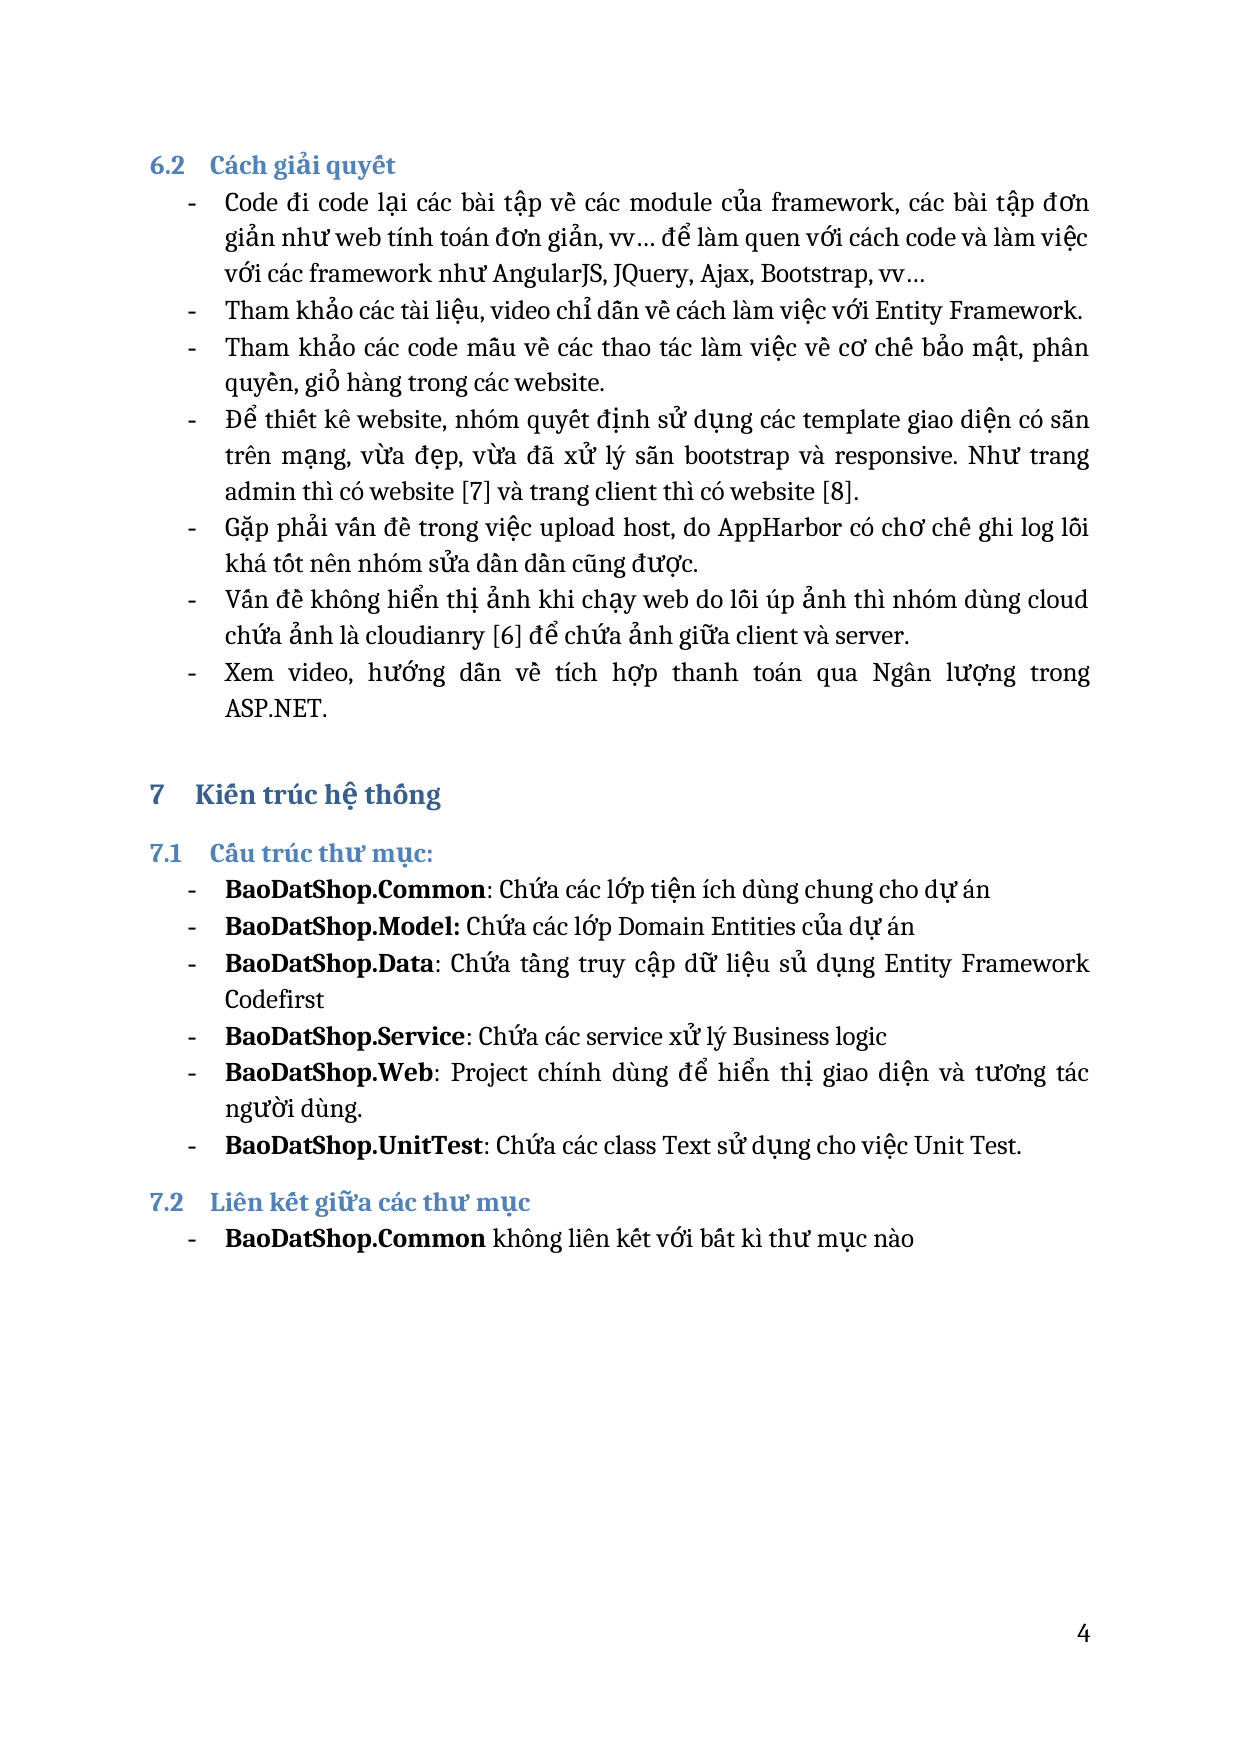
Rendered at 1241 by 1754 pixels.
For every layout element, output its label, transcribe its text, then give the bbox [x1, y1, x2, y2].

list Để thiết kê website, nhóm quyết định sử dụng các template giao diện có sẵn trên mạng, vừa đẹp, vừa đã xử lý sẵn bootstrap và responsive. Như trang admin thì có website và trang client thì có website . [187, 403, 1090, 507]
subtitle Liên kết giữa các thư mục [150, 1187, 1090, 1218]
list BaoDatShop.UnitTest: Chứa các class Text sử dụng cho việc Unit Test. [187, 1129, 1090, 1161]
subtitle Kiến trúc hệ thống [150, 778, 1090, 812]
list Gặp phải vấn đề trong việc upload host, do AppHarbor có chơ chế ghi log lỗi khá tốt nên nhóm sửa dần dần cũng được. [187, 511, 1090, 579]
subtitle Cấu trúc thư mục: [150, 838, 1090, 869]
list Code đi code lại các bài tập về các module của framework, các bài tập đơn giản như web tính toán đơn giản, vv… để làm quen với cách code và làm việc với các framework như AngularJS, JQuery, Ajax, Bootstrap, vv… [187, 186, 1090, 289]
list BaoDatShop.Model: Chứa các lớp Domain Entities của dự án [187, 910, 1090, 942]
list Tham khảo các tài liệu, video chỉ dẫn về cách làm việc với Entity Framework. [187, 294, 1090, 326]
list BaoDatShop.Data: Chứa tầng truy cập dữ liệu sủ dụng Entity Framework Codefirst [187, 947, 1090, 1015]
list BaoDatShop.Common: Chứa các lớp tiện ích dùng chung cho dự án [187, 873, 1090, 906]
list BaoDatShop.Service: Chứa các service xử lý Business logic [187, 1020, 1090, 1052]
list BaoDatShop.Web: Project chính dùng để hiển thị giao diện và tương tác người dùng. [187, 1057, 1090, 1124]
list Vấn đề không hiển thị ảnh khi chạy web do lỗi úp ảnh thì nhóm dùng cloud chứa ảnh là cloudianry để chứa ảnh giữa client và server. [187, 584, 1090, 651]
subtitle Cách giải quyết [150, 150, 1090, 181]
list BaoDatShop.Common không liên kết với bất kì thư mục nào [187, 1222, 1090, 1254]
list Xem video, hướng dẫn về tích hợp thanh toán qua Ngân lượng trong ASP.NET. [187, 656, 1090, 724]
list Tham khảo các code mẫu về các thao tác làm việc về cơ chế bảo mật, phân quyền, giỏ hàng trong các website. [187, 331, 1090, 398]
